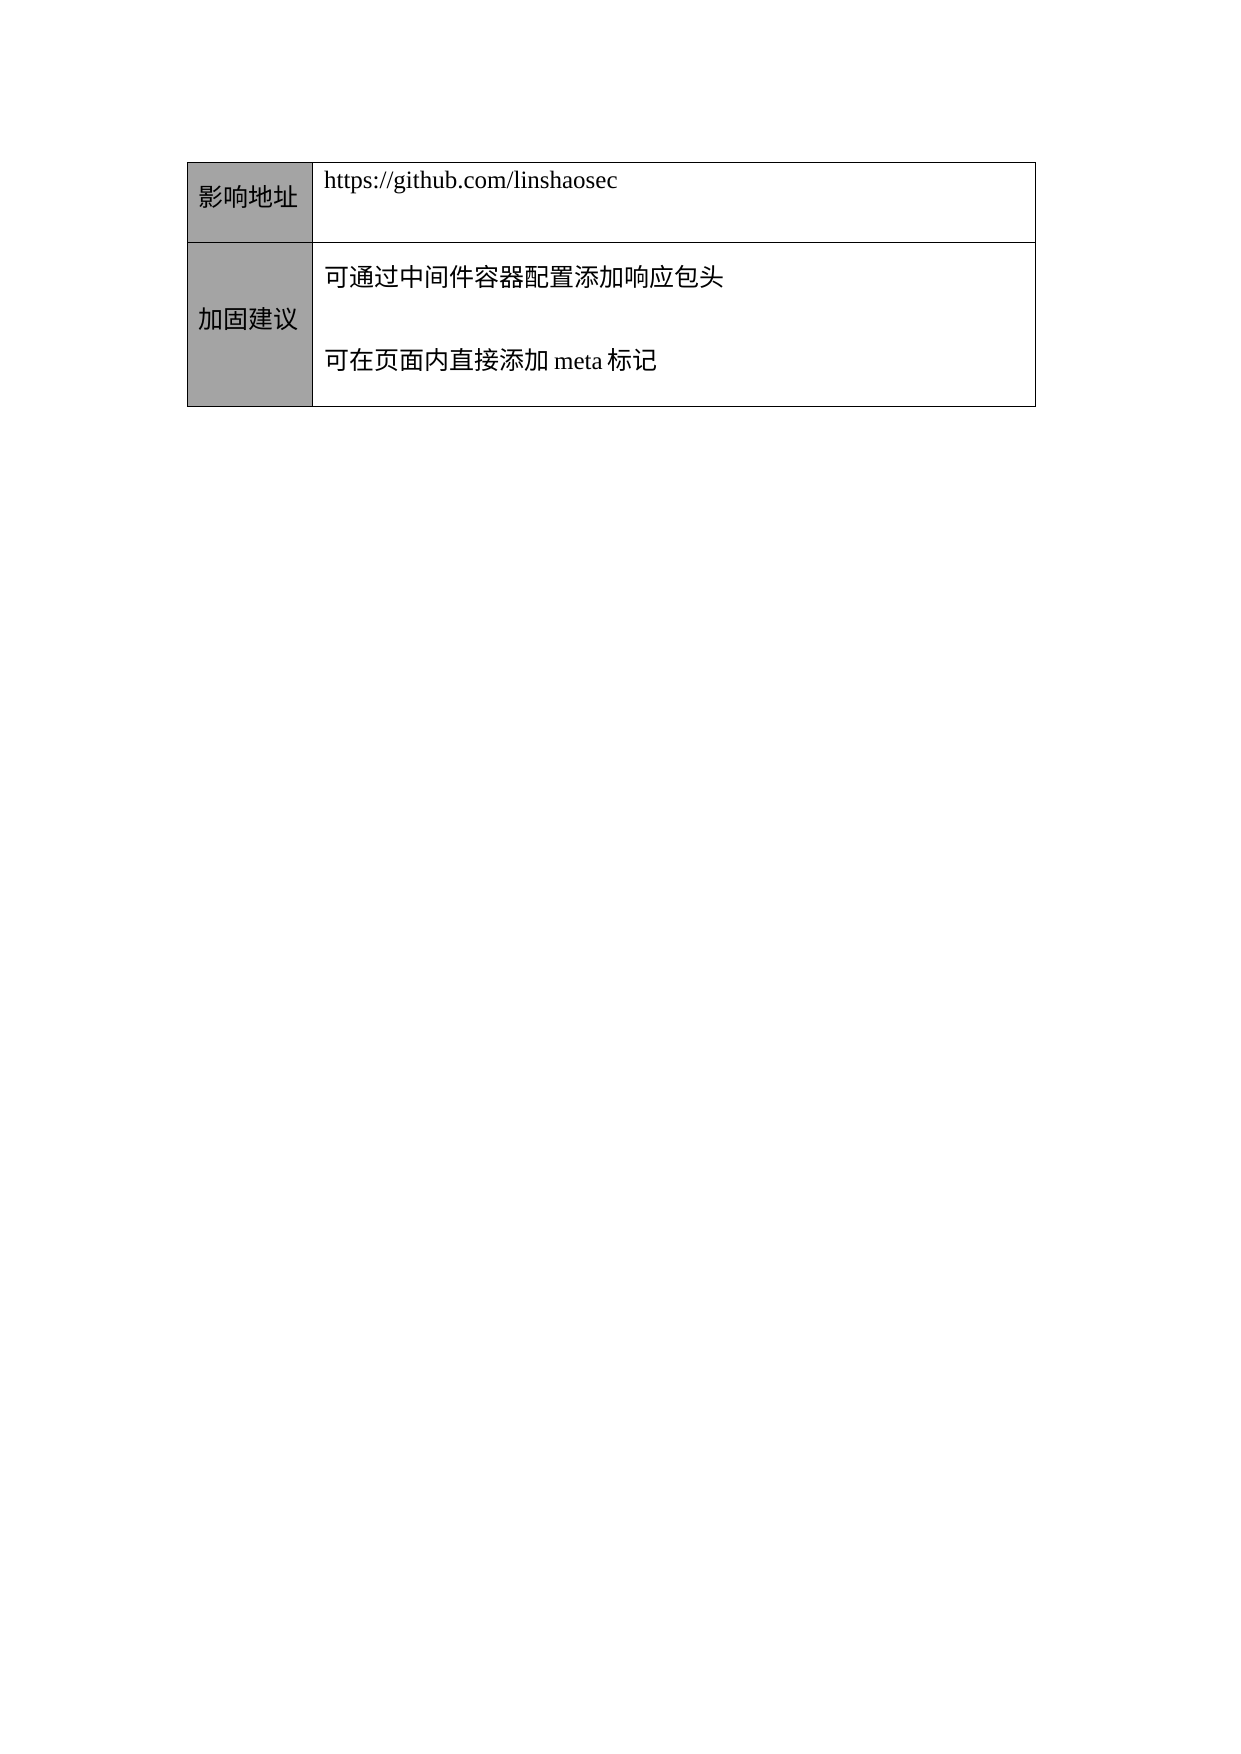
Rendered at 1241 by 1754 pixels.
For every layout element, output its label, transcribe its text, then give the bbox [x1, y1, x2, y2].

table_cell 可通过中间件容器配置添加响应包头 可在页面内直接添加meta标记 [313, 243, 1035, 406]
table_cell 加固建议 [188, 243, 312, 406]
table_cell 影响地址 [188, 163, 312, 242]
table_cell https://github.com/linshaosec [313, 163, 1035, 242]
